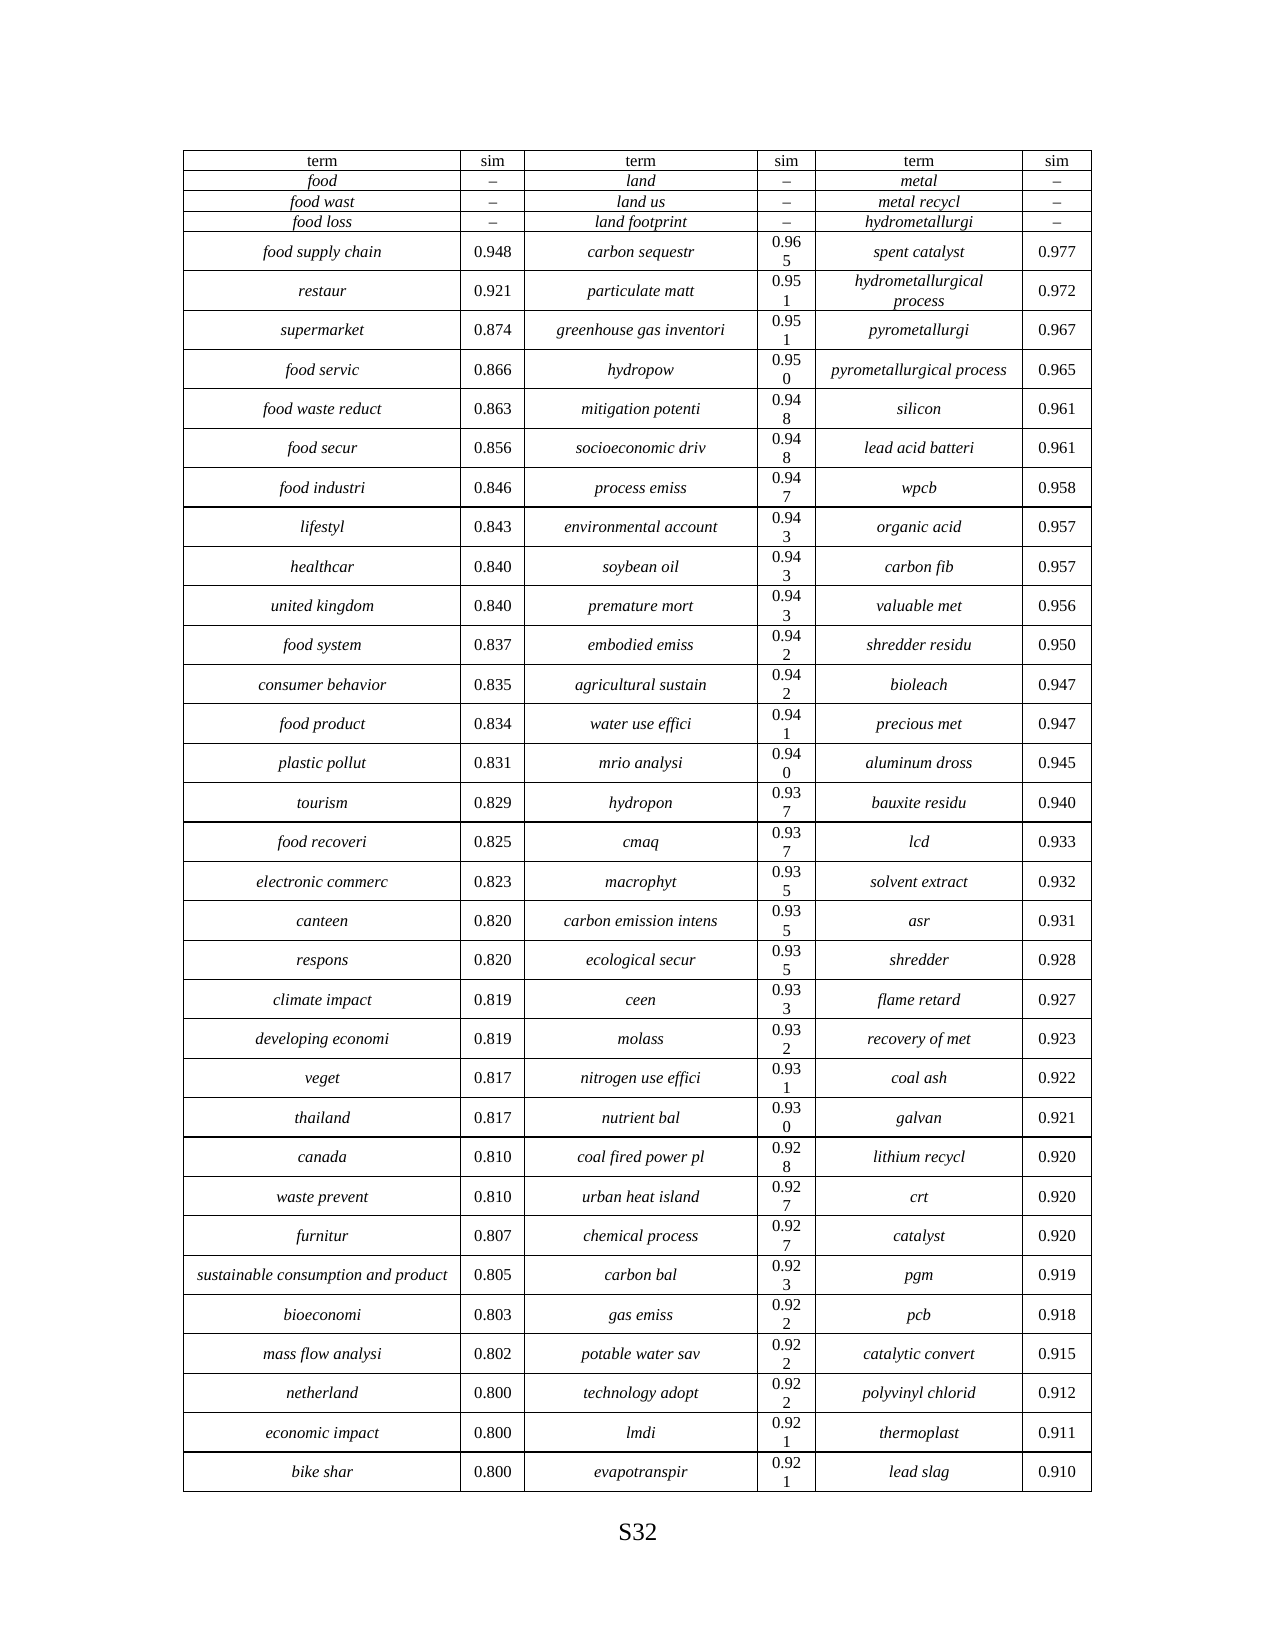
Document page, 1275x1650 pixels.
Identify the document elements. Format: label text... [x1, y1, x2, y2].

table_cell pcb [816, 1295, 1022, 1333]
table_cell consumer behavior [184, 665, 460, 703]
table_cell flame retard [816, 980, 1022, 1018]
table_cell pgm [816, 1256, 1022, 1294]
table_cell 0.817 [461, 1059, 524, 1097]
table_cell food loss [184, 212, 460, 231]
table_cell pyrometallurgi [816, 311, 1022, 349]
table_cell restaur [184, 271, 460, 309]
table_cell bioleach [816, 665, 1022, 703]
table_cell – [758, 191, 815, 211]
table_cell food servic [184, 350, 460, 388]
table_cell 0.920 [1023, 1216, 1091, 1254]
table_cell 0.951 [758, 271, 815, 309]
table_cell 0.940 [758, 744, 815, 782]
table_cell metal [816, 171, 1022, 190]
table_cell 0.930 [758, 1098, 815, 1136]
table_cell 0.943 [758, 508, 815, 546]
table_cell veget [184, 1059, 460, 1097]
table_cell 0.810 [461, 1138, 524, 1176]
table_cell supermarket [184, 311, 460, 349]
table_cell carbon sequestr [525, 232, 757, 270]
table_cell lcd [816, 823, 1022, 861]
table_cell – [1023, 171, 1091, 190]
table_cell 0.932 [758, 1019, 815, 1058]
table_cell 0.947 [1023, 665, 1091, 703]
table_cell agricultural sustain [525, 665, 757, 703]
table_cell 0.961 [1023, 429, 1091, 467]
table_cell lifestyl [184, 508, 460, 546]
table_cell nutrient bal [525, 1098, 757, 1136]
table_cell climate impact [184, 980, 460, 1018]
table_cell 0.915 [1023, 1334, 1091, 1373]
table_cell precious met [816, 704, 1022, 743]
table_cell mitigation potenti [525, 389, 757, 428]
table_cell food secur [184, 429, 460, 467]
table_cell food [184, 171, 460, 190]
table_cell mrio analysi [525, 744, 757, 782]
table_cell 0.817 [461, 1098, 524, 1136]
table_cell process emiss [525, 468, 757, 506]
table_cell 0.820 [461, 901, 524, 939]
table_cell 0.856 [461, 429, 524, 467]
table_cell sim [461, 151, 524, 170]
table_cell plastic pollut [184, 744, 460, 782]
table_cell 0.928 [758, 1138, 815, 1176]
table_cell 0.922 [758, 1295, 815, 1333]
table_cell tourism [184, 783, 460, 821]
table_cell 0.802 [461, 1334, 524, 1373]
table_cell urban heat island [525, 1177, 757, 1215]
table_cell 0.951 [758, 311, 815, 349]
table_cell galvan [816, 1098, 1022, 1136]
table_cell hydropow [525, 350, 757, 388]
table_cell economic impact [184, 1413, 460, 1451]
table_cell technology adopt [525, 1374, 757, 1412]
table_cell land us [525, 191, 757, 211]
table_cell socioeconomic driv [525, 429, 757, 467]
table_cell water use effici [525, 704, 757, 743]
table_cell solvent extract [816, 862, 1022, 900]
table_cell 0.927 [758, 1177, 815, 1215]
table_cell hydropon [525, 783, 757, 821]
table_cell organic acid [816, 508, 1022, 546]
table_cell netherland [184, 1374, 460, 1412]
table_cell food system [184, 626, 460, 664]
table_cell carbon emission intens [525, 901, 757, 939]
table_cell 0.840 [461, 586, 524, 624]
table_cell food product [184, 704, 460, 743]
table_cell bike shar [184, 1453, 460, 1491]
table_cell 0.840 [461, 547, 524, 585]
table_cell molass [525, 1019, 757, 1058]
table_cell cmaq [525, 823, 757, 861]
table_cell 0.945 [1023, 744, 1091, 782]
table_cell 0.935 [758, 901, 815, 939]
table_cell food supply chain [184, 232, 460, 270]
table_cell 0.923 [1023, 1019, 1091, 1058]
table_cell 0.961 [1023, 389, 1091, 428]
table_cell 0.825 [461, 823, 524, 861]
table_cell chemical process [525, 1216, 757, 1254]
table_cell food waste reduct [184, 389, 460, 428]
table_cell bioeconomi [184, 1295, 460, 1333]
table_cell healthcar [184, 547, 460, 585]
table_cell carbon bal [525, 1256, 757, 1294]
table_cell 0.921 [758, 1453, 815, 1491]
table_cell 0.933 [758, 980, 815, 1018]
table_cell united kingdom [184, 586, 460, 624]
table_cell 0.943 [758, 547, 815, 585]
table_cell mass flow analysi [184, 1334, 460, 1373]
table_cell potable water sav [525, 1334, 757, 1373]
table_cell 0.866 [461, 350, 524, 388]
table_cell environmental account [525, 508, 757, 546]
table_cell furnitur [184, 1216, 460, 1254]
table_cell hydrometallurgi [816, 212, 1022, 231]
table_cell recovery of met [816, 1019, 1022, 1058]
table_cell thermoplast [816, 1413, 1022, 1451]
table_cell coal ash [816, 1059, 1022, 1097]
table_cell respons [184, 941, 460, 979]
table_cell 0.800 [461, 1453, 524, 1491]
table_cell 0.947 [758, 468, 815, 506]
table_cell 0.911 [1023, 1413, 1091, 1451]
table_cell 0.910 [1023, 1453, 1091, 1491]
table_cell 0.943 [758, 586, 815, 624]
table_cell 0.940 [1023, 783, 1091, 821]
table_cell 0.846 [461, 468, 524, 506]
table_cell 0.923 [758, 1256, 815, 1294]
table_cell carbon fib [816, 547, 1022, 585]
table_cell 0.863 [461, 389, 524, 428]
table_cell valuable met [816, 586, 1022, 624]
table_cell macrophyt [525, 862, 757, 900]
table_cell 0.937 [758, 823, 815, 861]
table_cell canada [184, 1138, 460, 1176]
table_cell – [461, 212, 524, 231]
table_cell 0.947 [1023, 704, 1091, 743]
table_cell 0.918 [1023, 1295, 1091, 1333]
table_cell greenhouse gas inventori [525, 311, 757, 349]
table_cell term [816, 151, 1022, 170]
table_cell crt [816, 1177, 1022, 1215]
table_cell 0.803 [461, 1295, 524, 1333]
table_cell 0.800 [461, 1374, 524, 1412]
table_cell hydrometallurgical process [816, 271, 1022, 309]
table_cell – [461, 191, 524, 211]
table_cell evapotranspir [525, 1453, 757, 1491]
table_cell gas emiss [525, 1295, 757, 1333]
table_cell food recoveri [184, 823, 460, 861]
table_cell aluminum dross [816, 744, 1022, 782]
table_cell particulate matt [525, 271, 757, 309]
table_cell ceen [525, 980, 757, 1018]
table_cell 0.928 [1023, 941, 1091, 979]
table_cell lmdi [525, 1413, 757, 1451]
table_cell – [1023, 191, 1091, 211]
table_cell developing economi [184, 1019, 460, 1058]
table_cell 0.823 [461, 862, 524, 900]
table_cell shredder [816, 941, 1022, 979]
table_cell asr [816, 901, 1022, 939]
table_cell 0.922 [758, 1334, 815, 1373]
table_cell 0.874 [461, 311, 524, 349]
table_cell 0.948 [758, 429, 815, 467]
table_cell 0.835 [461, 665, 524, 703]
table_cell coal fired power pl [525, 1138, 757, 1176]
table_cell 0.919 [1023, 1256, 1091, 1294]
table_cell 0.950 [758, 350, 815, 388]
table_cell 0.956 [1023, 586, 1091, 624]
table_cell – [758, 171, 815, 190]
table_cell 0.942 [758, 665, 815, 703]
table_cell 0.931 [1023, 901, 1091, 939]
table_cell 0.967 [1023, 311, 1091, 349]
table_cell 0.927 [758, 1216, 815, 1254]
table_cell 0.805 [461, 1256, 524, 1294]
table_cell 0.965 [1023, 350, 1091, 388]
table_cell 0.977 [1023, 232, 1091, 270]
table_cell canteen [184, 901, 460, 939]
table_cell 0.958 [1023, 468, 1091, 506]
table_cell premature mort [525, 586, 757, 624]
table_cell lead slag [816, 1453, 1022, 1491]
table_cell 0.810 [461, 1177, 524, 1215]
table_cell 0.933 [1023, 823, 1091, 861]
table_cell 0.831 [461, 744, 524, 782]
table_cell metal recycl [816, 191, 1022, 211]
table_cell 0.950 [1023, 626, 1091, 664]
table_cell 0.920 [1023, 1177, 1091, 1215]
table_cell 0.800 [461, 1413, 524, 1451]
table_cell 0.932 [1023, 862, 1091, 900]
table_cell electronic commerc [184, 862, 460, 900]
table_cell soybean oil [525, 547, 757, 585]
table_cell lead acid batteri [816, 429, 1022, 467]
table_cell 0.972 [1023, 271, 1091, 309]
table_cell 0.948 [758, 389, 815, 428]
table_cell 0.931 [758, 1059, 815, 1097]
table_cell 0.843 [461, 508, 524, 546]
table_cell embodied emiss [525, 626, 757, 664]
table_cell shredder residu [816, 626, 1022, 664]
table_cell land footprint [525, 212, 757, 231]
table_cell sim [758, 151, 815, 170]
table_cell 0.921 [1023, 1098, 1091, 1136]
table_cell 0.819 [461, 1019, 524, 1058]
table_cell 0.935 [758, 941, 815, 979]
table_cell lithium recycl [816, 1138, 1022, 1176]
table_cell bauxite residu [816, 783, 1022, 821]
table_cell spent catalyst [816, 232, 1022, 270]
table_cell term [525, 151, 757, 170]
table_cell 0.935 [758, 862, 815, 900]
table_cell catalyst [816, 1216, 1022, 1254]
table_cell 0.920 [1023, 1138, 1091, 1176]
table_cell – [1023, 212, 1091, 231]
table_cell wpcb [816, 468, 1022, 506]
table_cell – [758, 212, 815, 231]
table_cell 0.941 [758, 704, 815, 743]
table_cell polyvinyl chlorid [816, 1374, 1022, 1412]
table_cell 0.912 [1023, 1374, 1091, 1412]
table_cell land [525, 171, 757, 190]
table_cell 0.948 [461, 232, 524, 270]
table_cell ecological secur [525, 941, 757, 979]
table_cell 0.957 [1023, 547, 1091, 585]
table_cell 0.829 [461, 783, 524, 821]
table_cell 0.922 [1023, 1059, 1091, 1097]
table_cell 0.837 [461, 626, 524, 664]
table_cell thailand [184, 1098, 460, 1136]
table_cell waste prevent [184, 1177, 460, 1215]
table_cell term [184, 151, 460, 170]
table_cell 0.957 [1023, 508, 1091, 546]
table_cell sustainable consumption and product [184, 1256, 460, 1294]
table_cell nitrogen use effici [525, 1059, 757, 1097]
table_cell food industri [184, 468, 460, 506]
table_cell – [461, 171, 524, 190]
table_cell 0.965 [758, 232, 815, 270]
table_cell 0.922 [758, 1374, 815, 1412]
table_cell 0.819 [461, 980, 524, 1018]
table_cell 0.834 [461, 704, 524, 743]
table_cell 0.921 [461, 271, 524, 309]
table_cell 0.820 [461, 941, 524, 979]
table_cell pyrometallurgical process [816, 350, 1022, 388]
table_cell 0.942 [758, 626, 815, 664]
table_cell sim [1023, 151, 1091, 170]
table_cell catalytic convert [816, 1334, 1022, 1373]
table_cell 0.937 [758, 783, 815, 821]
table_cell 0.921 [758, 1413, 815, 1451]
table_cell 0.807 [461, 1216, 524, 1254]
table_cell silicon [816, 389, 1022, 428]
table_cell 0.927 [1023, 980, 1091, 1018]
table_cell food wast [184, 191, 460, 211]
